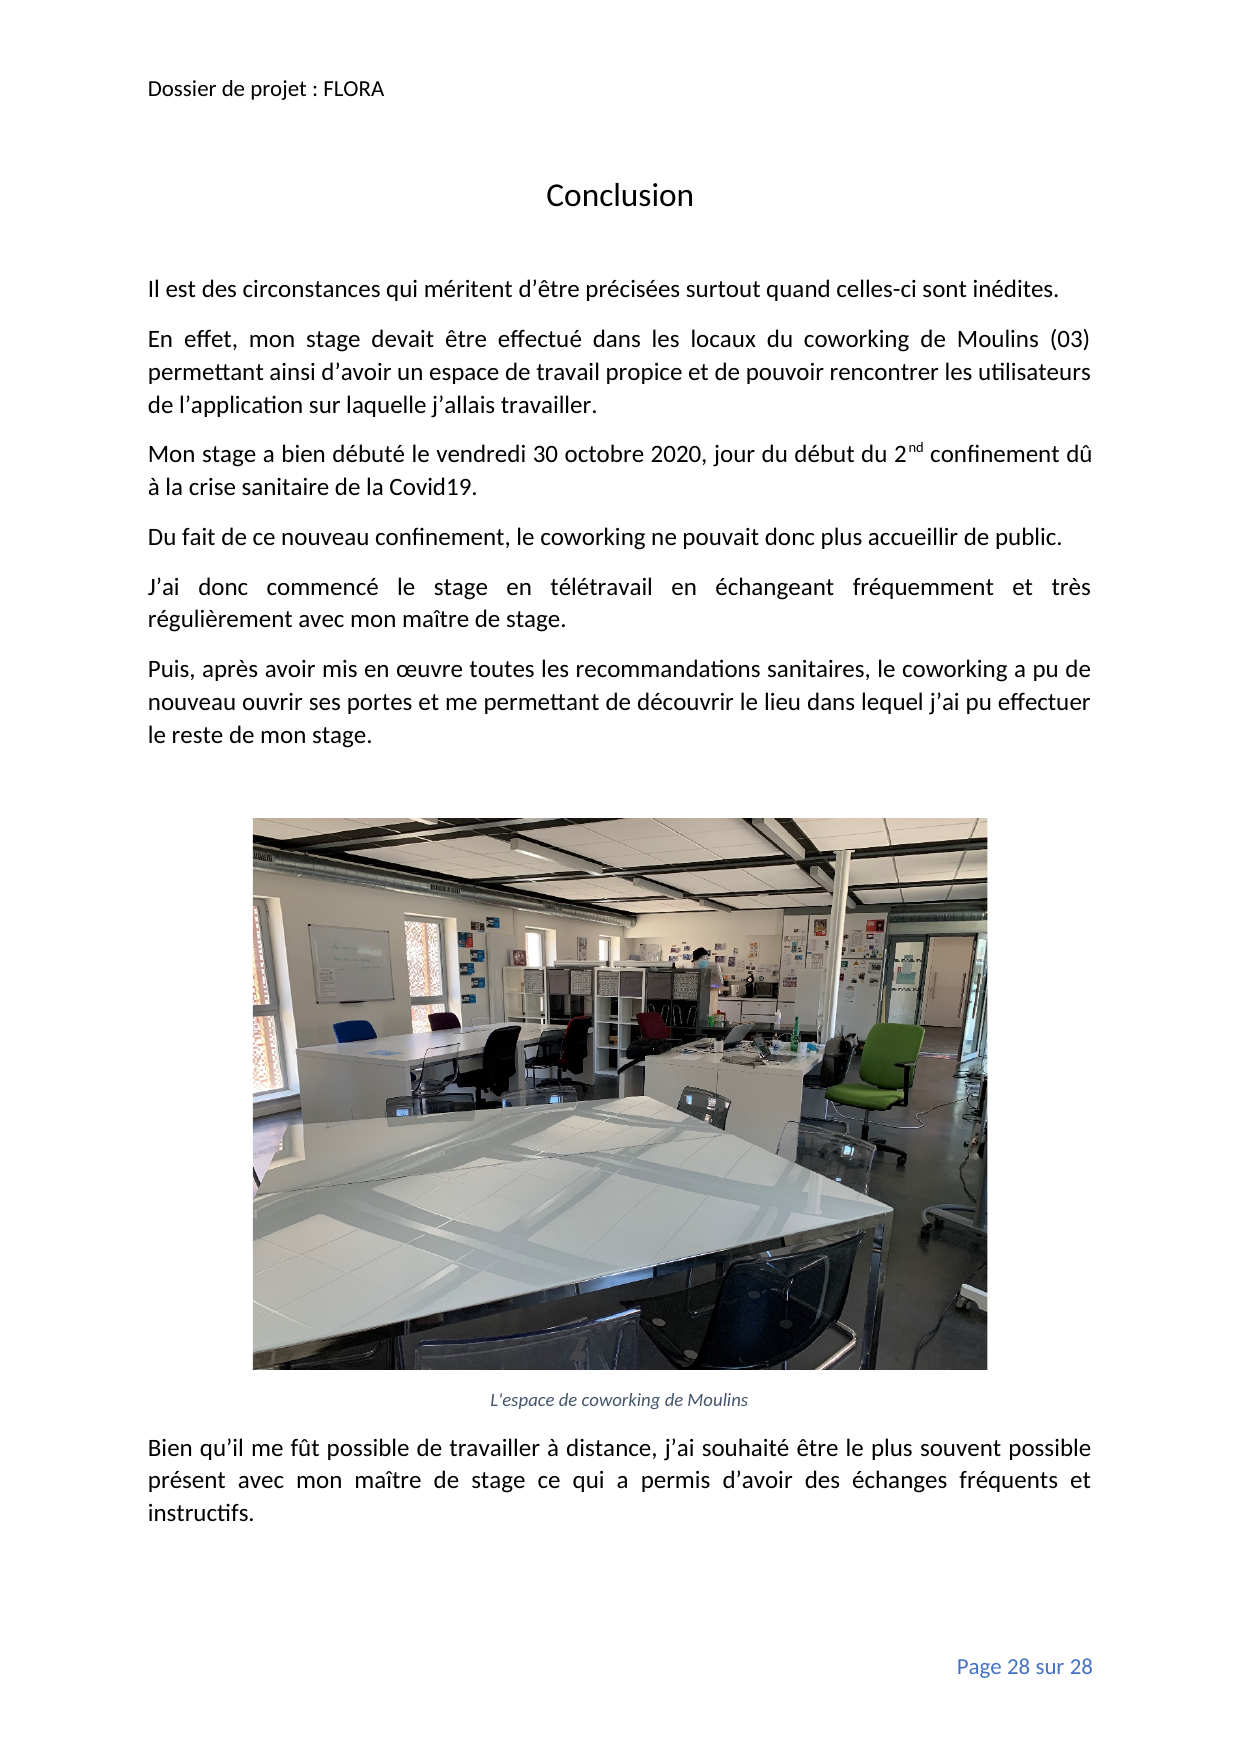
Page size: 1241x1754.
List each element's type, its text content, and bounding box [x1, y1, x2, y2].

subtitle Conclusion [148, 174, 1093, 215]
text Puis, après avoir mis en œuvre toutes les recommandations sanitaires, le coworking a pu de nouveau ouvrir ses portes et me permettant de découvrir le lieu dans lequel j’ai pu effectuer le reste de mon stage. [148, 653, 1093, 749]
text Du fait de ce nouveau confinement, le coworking ne pouvait donc plus accueillir de public. [148, 521, 1093, 552]
text L'espace de coworking de Moulins [148, 1388, 1093, 1411]
text Bien qu’il me fût possible de travailler à distance, j’ai souhaité être le plus souvent possible présent avec mon maître de stage ce qui a permis d’avoir des échanges fréquents et instructifs. [148, 1432, 1093, 1528]
picture [252, 818, 988, 1370]
text Mon stage a bien débuté le vendredi 30 octobre 2020, jour du début du 2nd confinement dû à la crise sanitaire de la Covid19. [148, 439, 1093, 502]
text J’ai donc commencé le stage en télétravail en échangeant fréquemment et très régulièrement avec mon maître de stage. [148, 571, 1093, 634]
text Il est des circonstances qui méritent d’être précisées surtout quand celles-ci sont inédites. [148, 274, 1093, 304]
text En effet, mon stage devait être effectué dans les locaux du coworking de Moulins (03) permettant ainsi d’avoir un espace de travail propice et de pouvoir rencontrer les utilisateurs de l’application sur laquelle j’allais travailler. [148, 323, 1093, 419]
